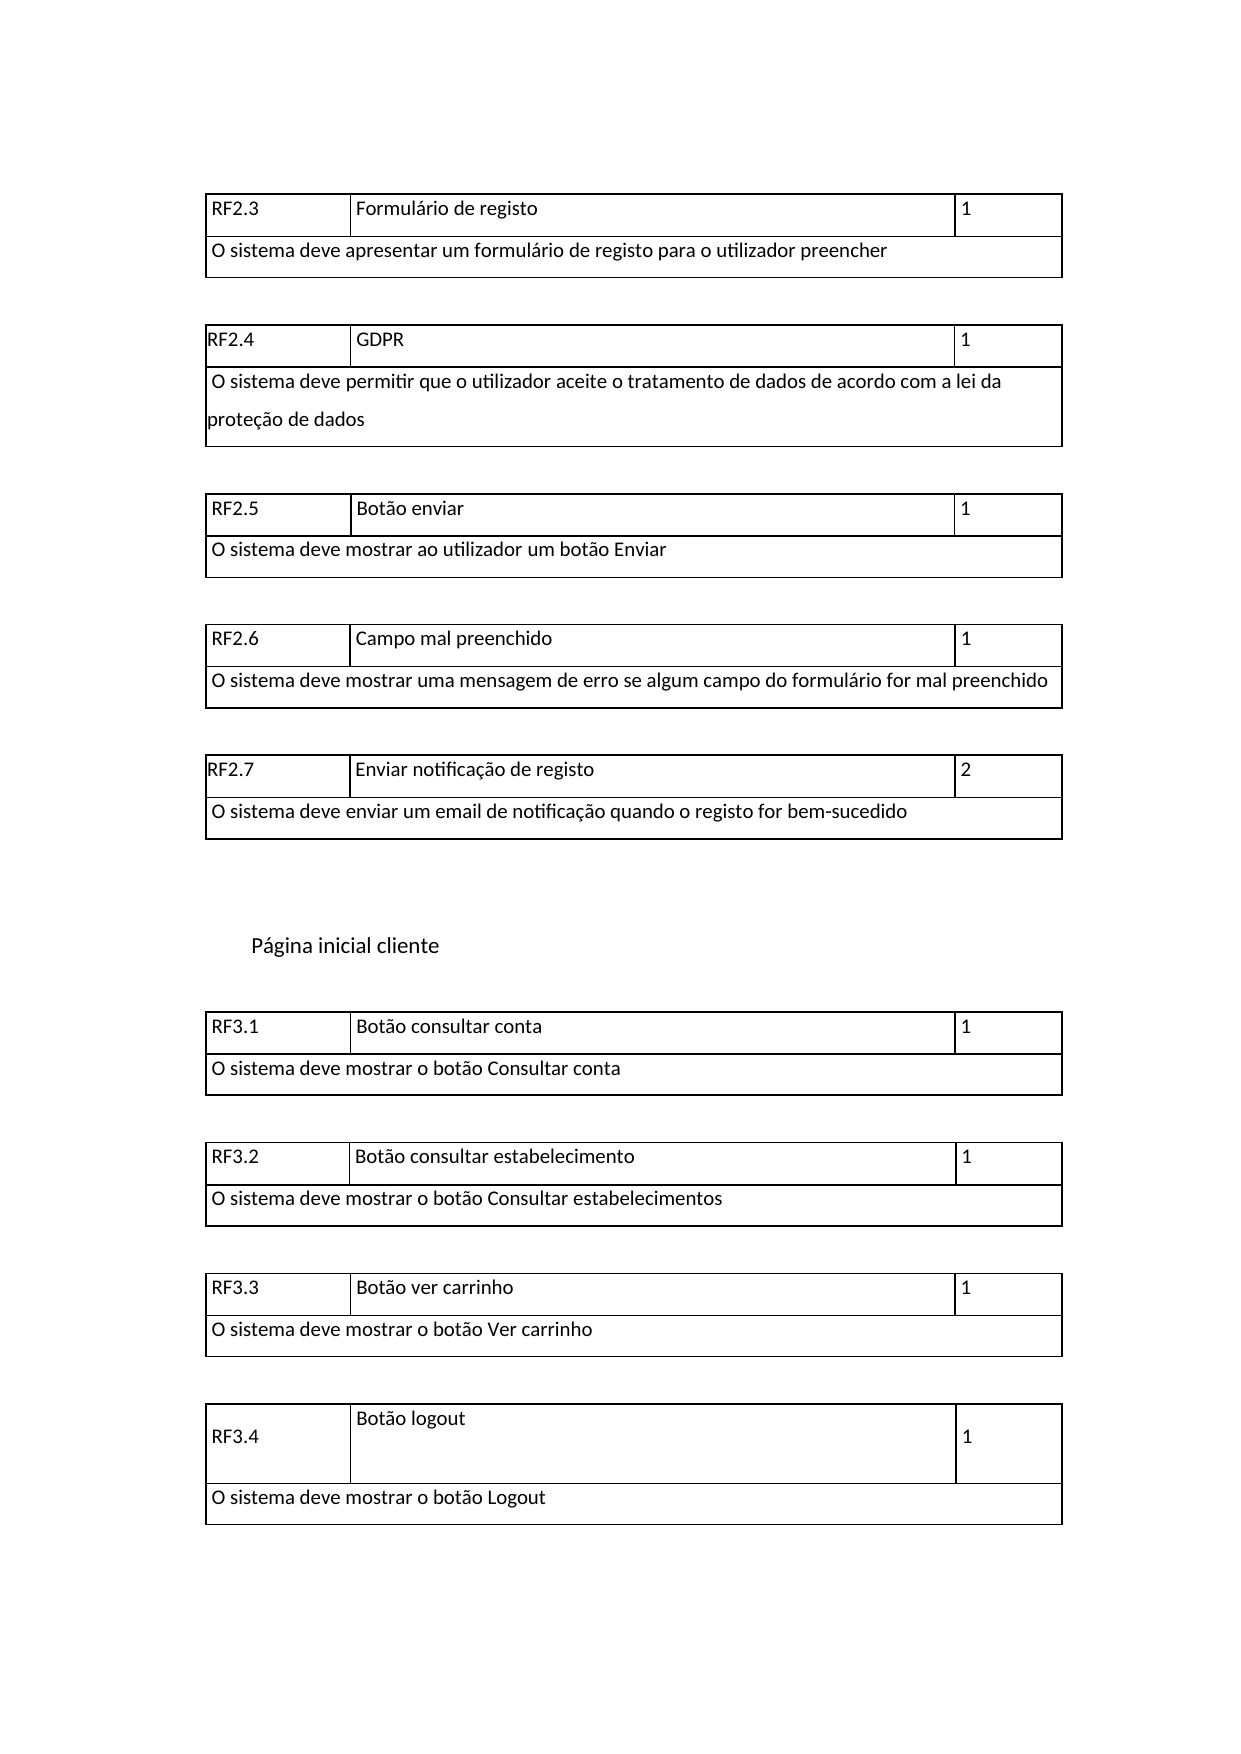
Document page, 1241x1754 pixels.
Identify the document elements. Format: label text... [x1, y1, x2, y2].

table_header Botão logout [351, 1405, 955, 1482]
table_cell O sistema deve mostrar o botão Logout [207, 1484, 1061, 1524]
table_header 1 [956, 1013, 1061, 1053]
table_header RF2.3 [207, 195, 350, 236]
table_header RF2.5 [207, 495, 350, 535]
table_header Campo mal preenchido [351, 625, 954, 666]
table_header Enviar notificação de registo [351, 756, 954, 797]
table_header 1 [955, 495, 1061, 535]
table_header Botão enviar [352, 495, 954, 535]
table_header RF3.4 [207, 1405, 350, 1482]
table_header 1 [956, 1274, 1061, 1314]
table_header RF2.4 [207, 326, 350, 366]
table_header Botão consultar estabelecimento [350, 1143, 955, 1184]
table_cell O sistema deve mostrar ao utilizador um botão Enviar [207, 537, 1061, 576]
table_header 1 [957, 1405, 1061, 1482]
table_header RF3.2 [207, 1143, 349, 1184]
table_cell O sistema deve mostrar o botão Ver carrinho [207, 1316, 1061, 1356]
table_header RF2.6 [207, 625, 349, 666]
table_header 2 [956, 756, 1061, 797]
table_header 1 [956, 195, 1061, 236]
table_header Botão ver carrinho [351, 1274, 954, 1314]
table_header GDPR [351, 326, 954, 366]
table_header RF2.7 [207, 756, 349, 797]
table_cell O sistema deve permitir que o utilizador aceite o tratamento de dados de acordo com a lei da proteção de dados [207, 368, 1061, 446]
table_cell O sistema deve apresentar um formulário de registo para o utilizador preencher [207, 237, 1061, 277]
table_header Formulário de registo [351, 195, 954, 236]
text Página inicial cliente [177, 931, 1063, 959]
table_cell O sistema deve mostrar o botão Consultar conta [207, 1055, 1061, 1094]
table_cell O sistema deve mostrar uma mensagem de erro se algum campo do formulário for mal preenchido [207, 667, 1061, 707]
table_header 1 [955, 326, 1061, 366]
table_header 1 [956, 625, 1061, 666]
table_header 1 [957, 1143, 1061, 1184]
table_header Botão consultar conta [351, 1013, 954, 1053]
table_cell O sistema deve mostrar o botão Consultar estabelecimentos [207, 1186, 1061, 1225]
table_header RF3.3 [207, 1274, 350, 1314]
table_header RF3.1 [207, 1013, 350, 1053]
table_cell O sistema deve enviar um email de notificação quando o registo for bem-sucedido [207, 798, 1061, 838]
